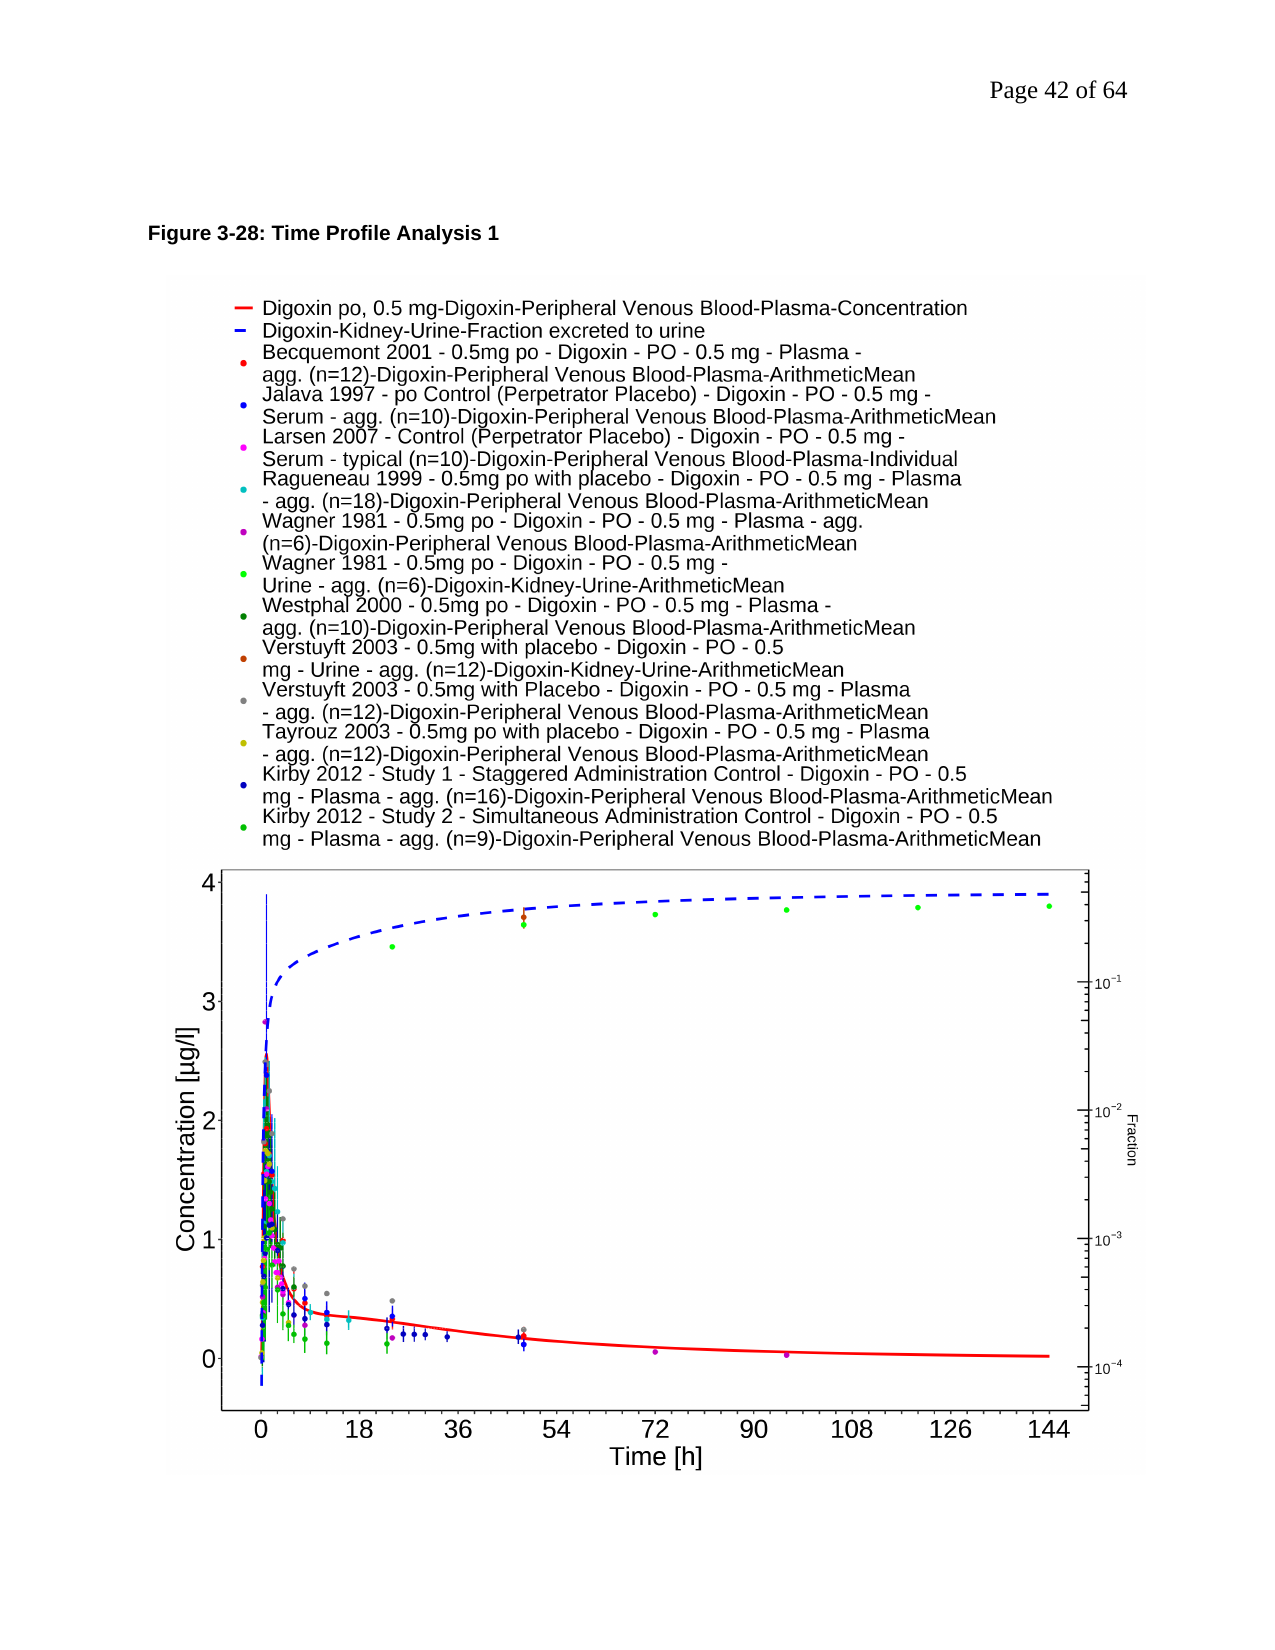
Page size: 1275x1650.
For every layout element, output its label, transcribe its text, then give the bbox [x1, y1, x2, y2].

picture [166, 275, 1146, 1475]
text Figure 3-28: Time Profile Analysis 1 [148, 221, 1127, 245]
